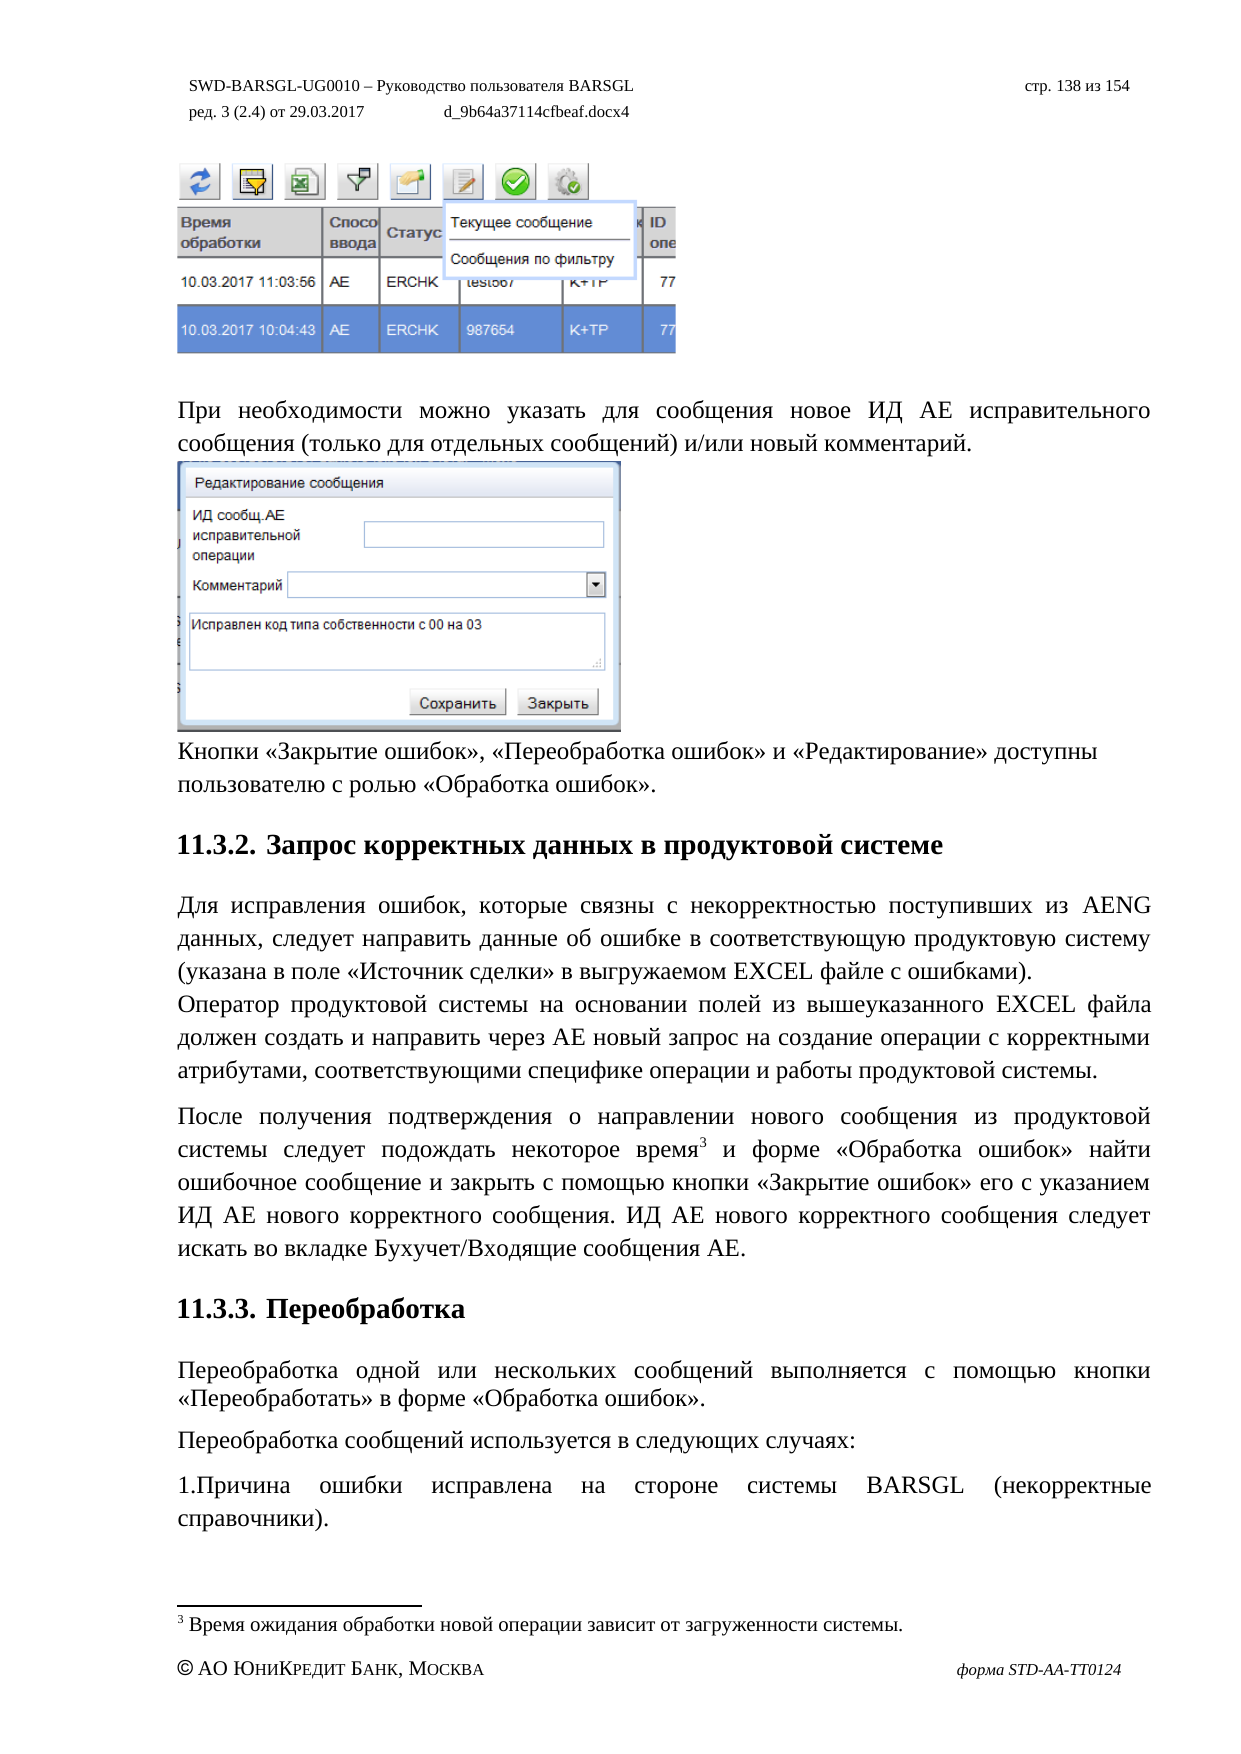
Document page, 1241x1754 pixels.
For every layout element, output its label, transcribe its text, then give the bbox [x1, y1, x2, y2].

picture [177, 153, 676, 358]
subtitle Переобработка [176, 1291, 1152, 1325]
subtitle Запрос корректных данных в продуктовой системе [176, 827, 1152, 860]
text Для исправления ошибок, которые связны с некорректностью поступивших из AENG данных, следует направить данные об ошибке в соответствующую продуктовую систему (указана в поле «Источник сделки» в выгружаемом EXCEL файле с ошибками). [177, 890, 1152, 985]
text 1.Причина ошибки исправлена на стороне системы BARSGL (некорректные справочники). [177, 1470, 1152, 1532]
text Оператор продуктовой системы на основании полей из вышеуказанного EXCEL файла должен создать и направить через АЕ новый запрос на создание операции с корректными атрибутами, соответствующими специфике операции и работы продуктовой системы. [177, 989, 1152, 1084]
text Переобработка сообщений используется в следующих случаях: [177, 1425, 1152, 1453]
text После получения подтверждения о направлении нового сообщения из продуктовой системы следует подождать некоторое время и форме «Обработка ошибок» найти ошибочное сообщение и закрыть с помощью кнопки «Закрытие ошибок» его с указанием ИД АЕ нового корректного сообщения. ИД АЕ нового корректного сообщения следует искать во вкладке Бухучет/Входящие сообщения АЕ. [177, 1101, 1152, 1262]
text Переобработка одной или нескольких сообщений выполняется с помощью кнопки «Переобработать» в форме «Обработка ошибок». [177, 1355, 1152, 1412]
picture [177, 461, 621, 732]
text Кнопки «Закрытие ошибок», «Переобработка ошибок» и «Редактирование» доступны пользователю с ролью «Обработка ошибок». [177, 736, 1152, 798]
text При необходимости можно указать для сообщения новое ИД АЕ исправительного сообщения (только для отдельных сообщений) и/или новый комментарий. [177, 395, 1152, 457]
